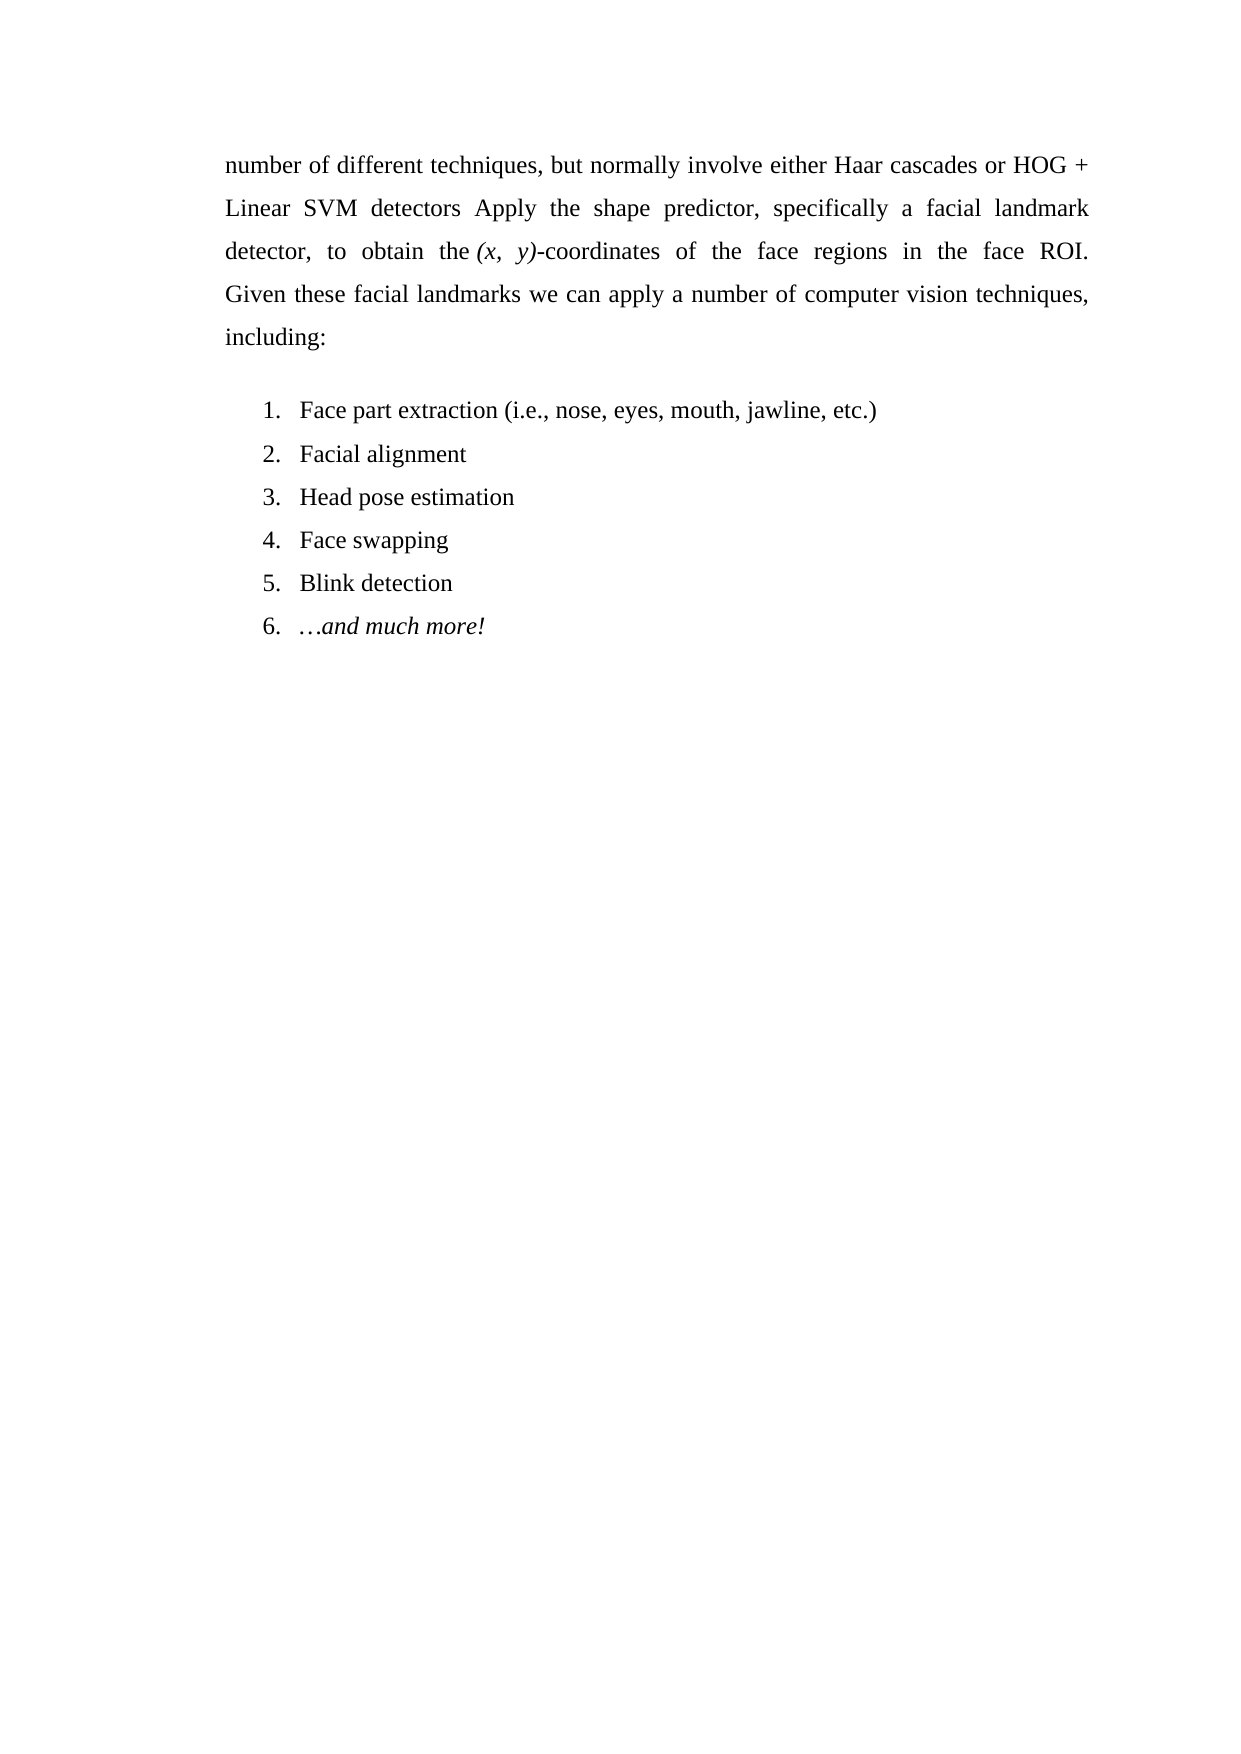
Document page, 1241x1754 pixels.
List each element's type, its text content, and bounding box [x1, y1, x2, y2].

list Face swapping [262, 525, 1090, 554]
list Facial alignment [262, 439, 1090, 467]
list Face part extraction (i.e., nose, eyes, mouth, jawline, etc.) [262, 396, 1090, 424]
list …and much more! [262, 611, 1090, 640]
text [225, 150, 1090, 351]
list Blink detection [262, 568, 1090, 597]
list Head pose estimation [262, 482, 1090, 511]
